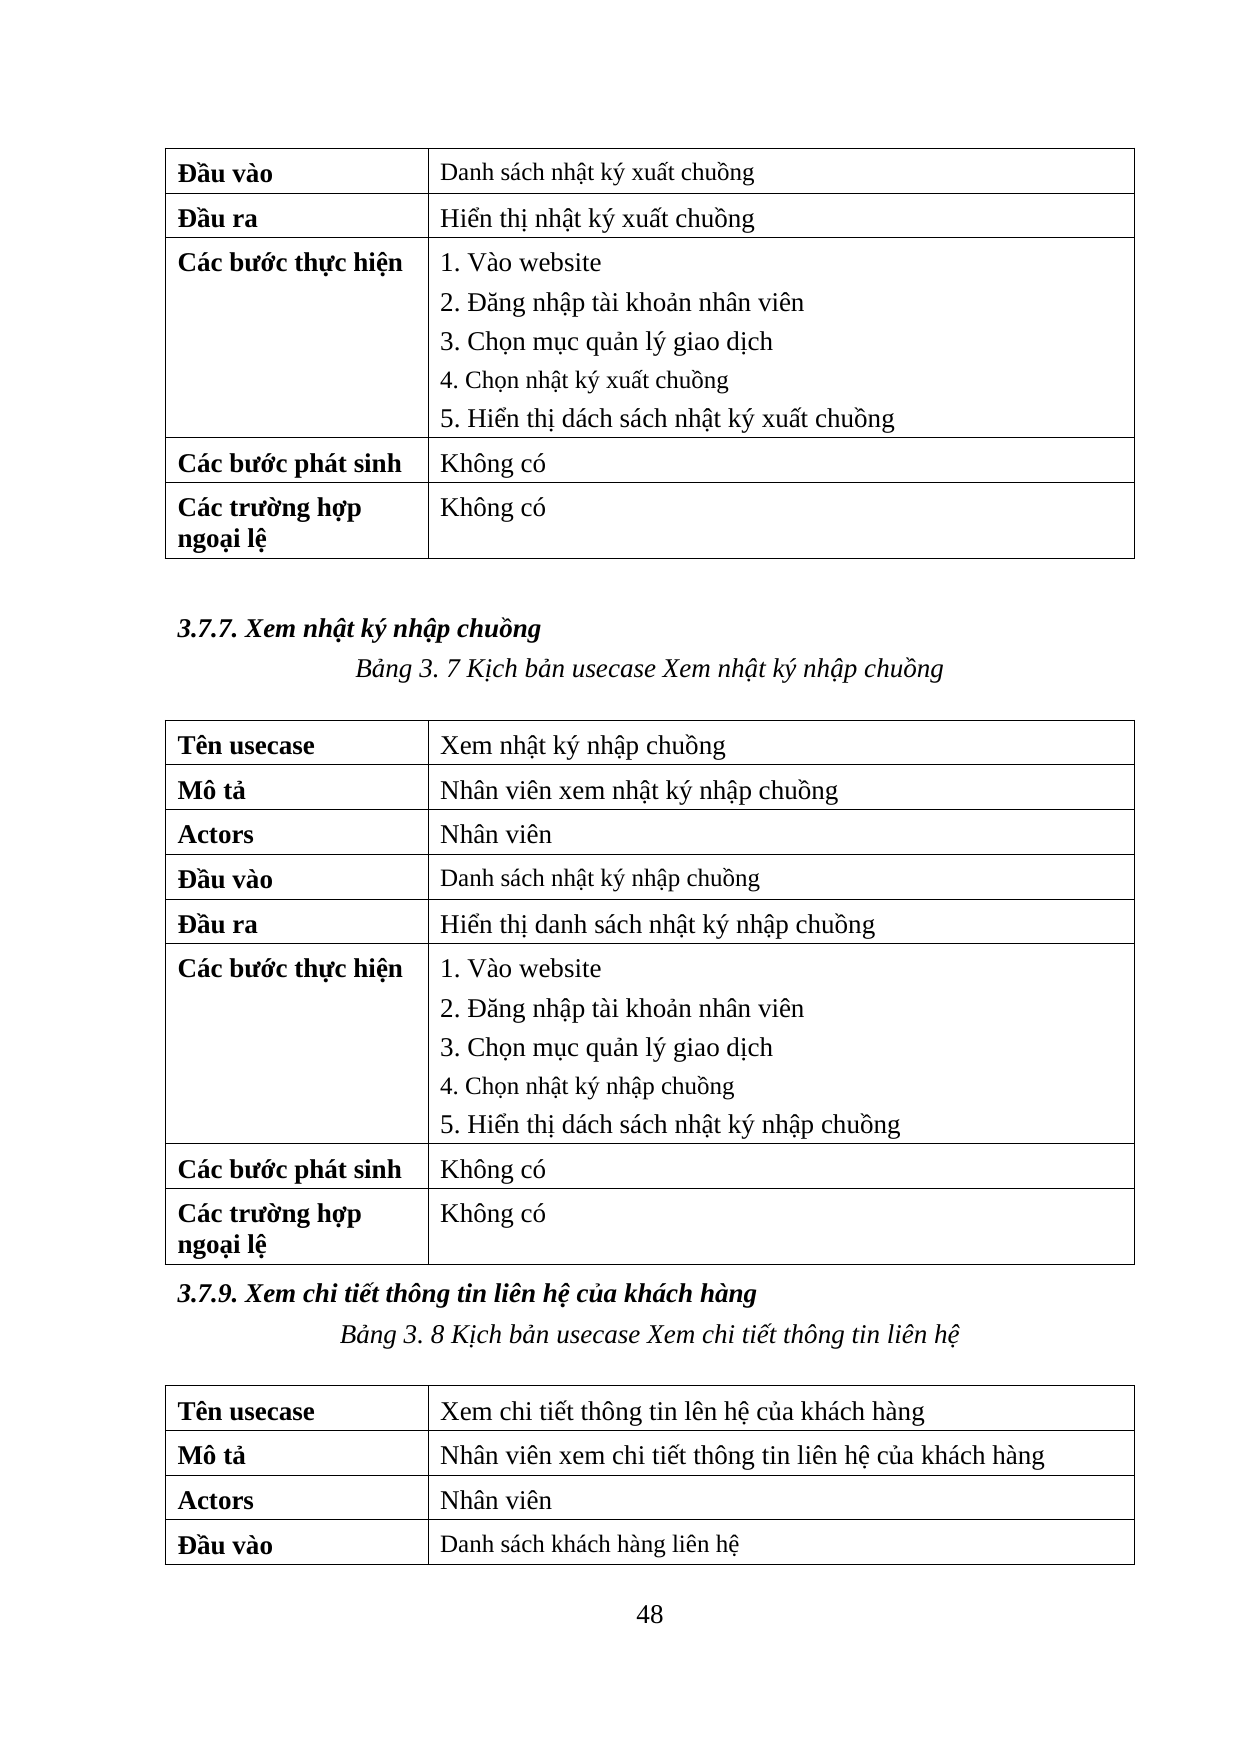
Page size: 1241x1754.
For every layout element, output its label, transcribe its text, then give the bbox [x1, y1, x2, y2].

table_cell Không có [429, 438, 1134, 482]
subtitle 3.7.9. Xem chi tiết thông tin liên hệ của khách hàng [177, 1277, 1122, 1308]
table_cell Danh sách nhật ký xuất chuồng [429, 149, 1134, 192]
table_cell Danh sách nhật ký nhập chuồng [429, 855, 1134, 898]
table_cell Nhân viên xem chi tiết thông tin liên hệ của khách hàng [429, 1431, 1134, 1475]
table_cell 1. Vào website 2. Đăng nhập tài khoản nhân viên 3. Chọn mục quản lý giao dịch 4. Chọn nhật ký xuất chuồng 5. Hiển thị dách sách nhật ký xuất chuồng [429, 238, 1134, 437]
table_cell Đầu vào [166, 149, 428, 192]
table_cell Các trường hợp ngoại lệ [166, 483, 428, 558]
table_cell Actors [166, 1476, 428, 1519]
table_cell Đầu ra [166, 194, 428, 237]
table_header Xem chi tiết thông tin lên hệ của khách hàng [429, 1386, 1134, 1430]
table_cell Không có [429, 1189, 1134, 1264]
table_cell Các bước thực hiện [166, 944, 428, 1143]
table_header Tên usecase [166, 1386, 428, 1430]
table_cell Hiển thị nhật ký xuất chuồng [429, 194, 1134, 237]
table_cell Mô tả [166, 765, 428, 809]
table_cell Đầu vào [166, 855, 428, 898]
table_cell Các trường hợp ngoại lệ [166, 1189, 428, 1264]
table_cell Các bước thực hiện [166, 238, 428, 437]
table_cell Danh sách khách hàng liên hệ [429, 1520, 1134, 1564]
table_cell Các bước phát sinh [166, 438, 428, 482]
table_cell Hiển thị danh sách nhật ký nhập chuồng [429, 900, 1134, 943]
table_cell Nhân viên xem nhật ký nhập chuồng [429, 765, 1134, 809]
table_cell Các bước phát sinh [166, 1144, 428, 1188]
table_cell Actors [166, 810, 428, 854]
table_cell Mô tả [166, 1431, 428, 1475]
table_cell Nhân viên [429, 810, 1134, 854]
table_cell Đầu vào [166, 1520, 428, 1564]
table_header Xem nhật ký nhập chuồng [429, 721, 1134, 764]
table_cell Không có [429, 1144, 1134, 1188]
table_cell Nhân viên [429, 1476, 1134, 1519]
table_header Tên usecase [166, 721, 428, 764]
subtitle 3.7.7. Xem nhật ký nhập chuồng [177, 612, 1122, 643]
table_cell Đầu ra [166, 900, 428, 943]
table_cell Không có [429, 483, 1134, 558]
table_cell 1. Vào website 2. Đăng nhập tài khoản nhân viên 3. Chọn mục quản lý giao dịch 4. Chọn nhật ký nhập chuồng 5. Hiển thị dách sách nhật ký nhập chuồng [429, 944, 1134, 1143]
